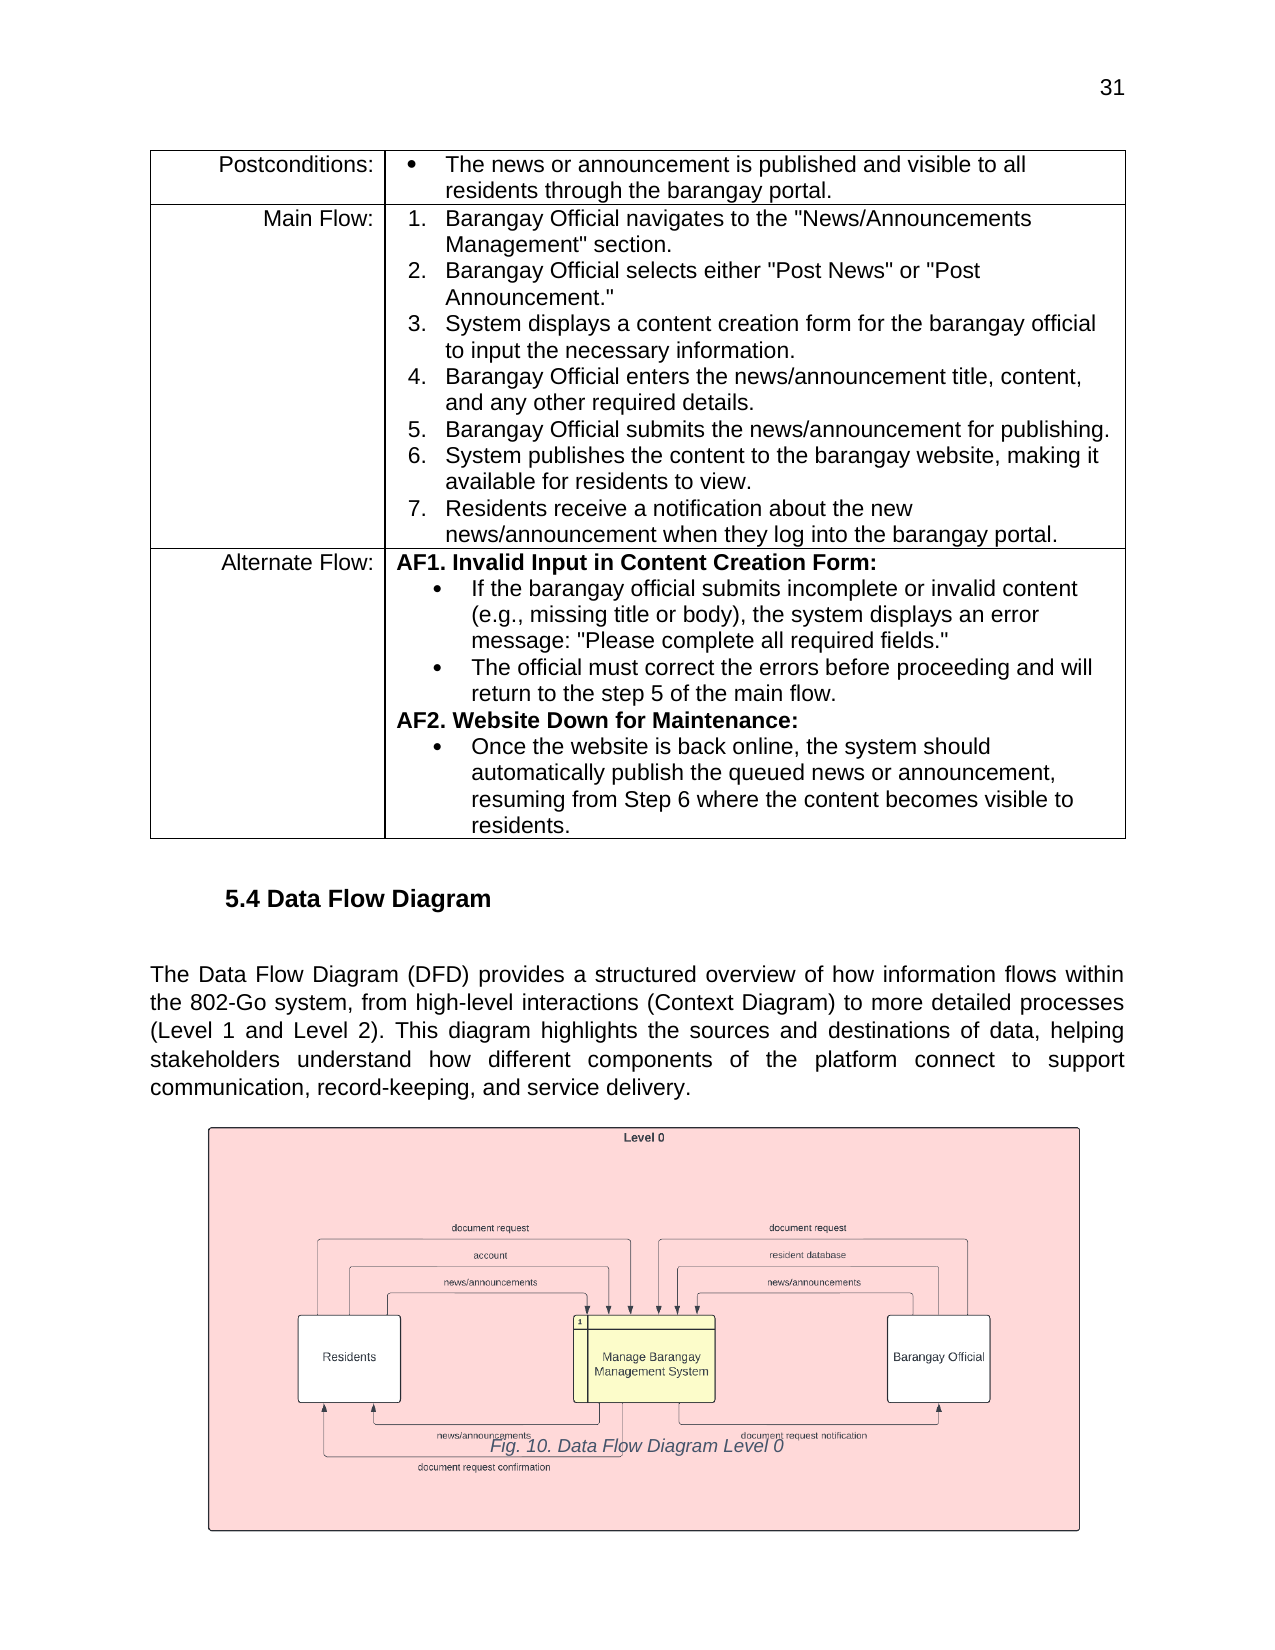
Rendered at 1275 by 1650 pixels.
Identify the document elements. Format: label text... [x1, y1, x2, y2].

picture [150, 1120, 1125, 1435]
table_cell Alternate Flow: [151, 549, 384, 838]
text The Data Flow Diagram (DFD) provides a structured overview of how information flows within the 802-Go system, from high-level interactions (Context Diagram) to more detailed processes (Level 1 and Level 2). This diagram highlights the sources and destinations of data, helping stakeholders understand how different components of the platform connect to support communication, record-keeping, and service delivery. [150, 961, 1125, 1101]
table_cell Postconditions: [151, 151, 384, 204]
table_cell Main Flow: [151, 205, 384, 547]
subtitle 5.4 Data Flow Diagram [150, 884, 1125, 913]
table_cell AF1. Invalid Input in Content Creation Form: If the barangay official submits incomplete or invalid content (e.g., missing title or body), the system displays an error message: "Please complete all required fields." The official must correct the errors before proceeding and will return to the step 5 of the main flow. AF2. Website Down for Maintenance: Once the website is back online, the system should automatically publish the queued news or announcement, resuming from Step 6 where the content becomes visible to residents. [386, 549, 1125, 838]
picture [150, 1457, 1125, 1543]
table_cell The news or announcement is published and visible to all residents through the barangay portal. [386, 151, 1125, 204]
table_cell Barangay Official navigates to the "News/Announcements Management" section. Barangay Official selects either "Post News" or "Post Announcement." System displays a content creation form for the barangay official to input the necessary information. Barangay Official enters the news/announcement title, content, and any other required details. Barangay Official submits the news/announcement for publishing. System publishes the content to the barangay website, making it available for residents to view. Residents receive a notification about the new news/announcement when they log into the barangay portal. [386, 205, 1125, 547]
text Fig. 10. Data Flow Diagram Level 0 [150, 1435, 1125, 1457]
